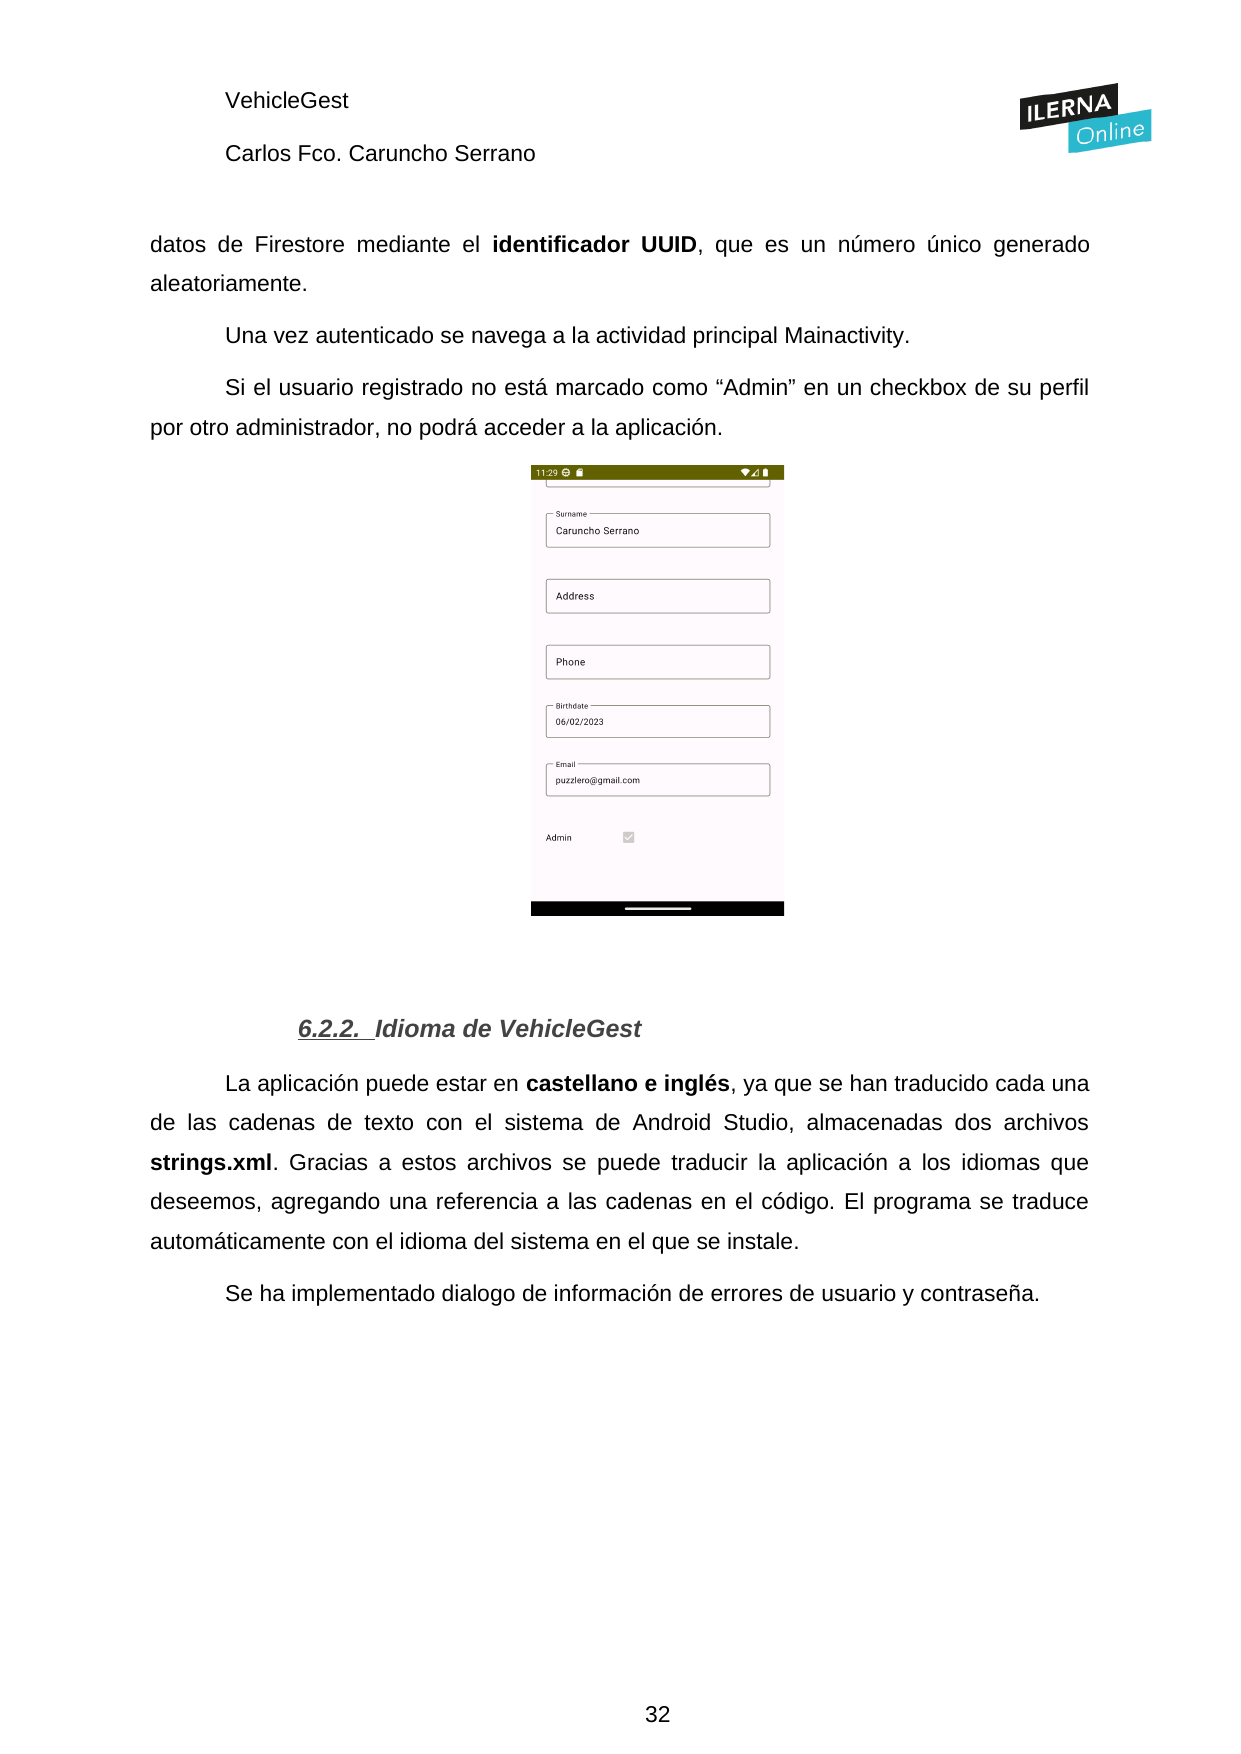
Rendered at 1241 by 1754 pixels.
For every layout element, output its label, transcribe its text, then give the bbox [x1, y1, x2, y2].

text Si el usuario registrado no está marcado como “Admin” en un checkbox de su perfil por otro administrador, no podrá acceder a la aplicación. [150, 374, 1090, 440]
picture [531, 465, 785, 916]
subtitle Idioma de VehicleGest [298, 1014, 1090, 1043]
text Una vez autenticado se navega a la actividad principal Mainactivity. [150, 322, 1090, 349]
picture [1020, 83, 1152, 153]
text La aplicación puede estar en castellano e inglés, ya que se han traducido cada una de las cadenas de texto con el sistema de Android Studio, almacenadas dos archivos strings.xml. Gracias a estos archivos se puede traducir la aplicación a los idiomas que deseemos, agregando una referencia a las cadenas en el código. El programa se traduce automáticamente con el idioma del sistema en el que se instale. [150, 1070, 1090, 1254]
text Se ha implementado dialogo de información de errores de usuario y contraseña. [150, 1280, 1090, 1306]
